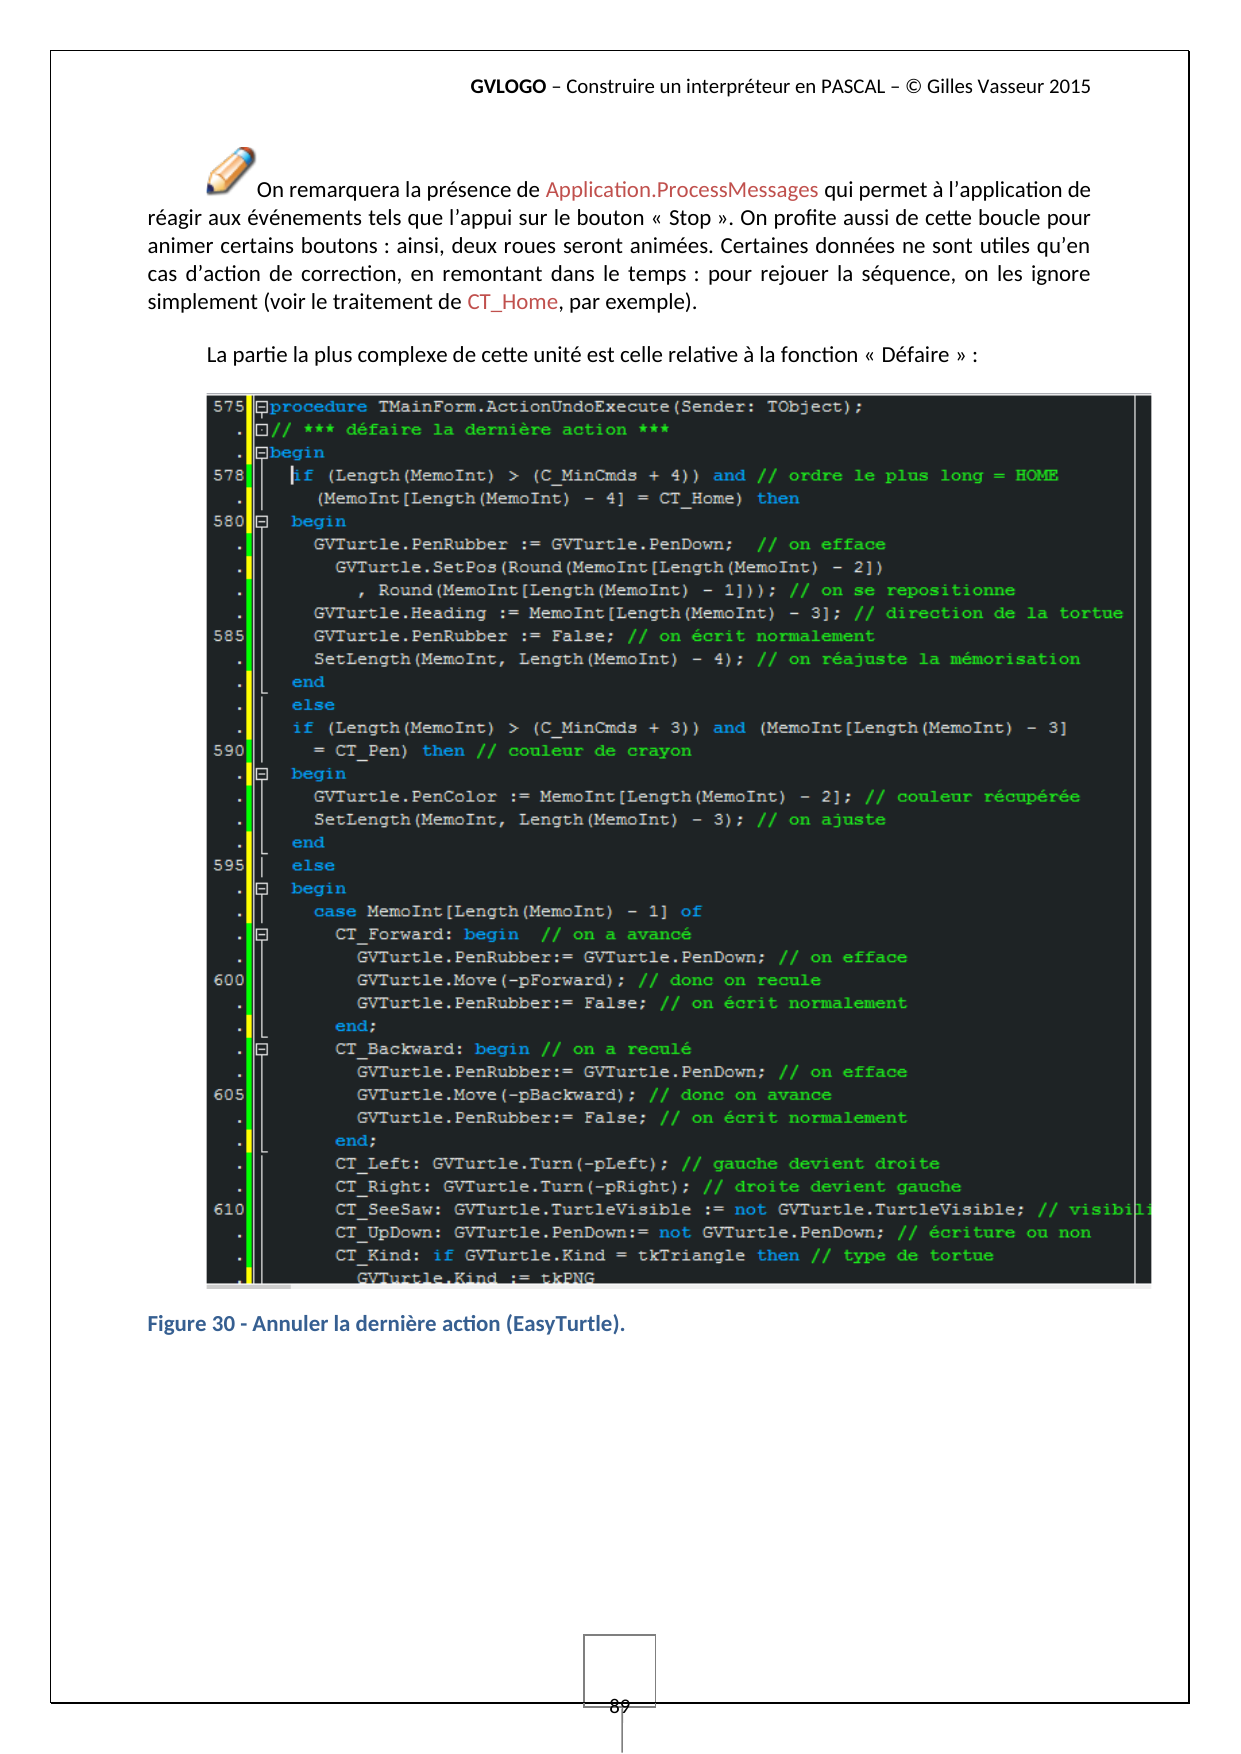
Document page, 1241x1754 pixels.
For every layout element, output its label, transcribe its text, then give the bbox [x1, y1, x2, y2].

picture [206, 147, 257, 198]
text On remarquera la présence de Application.ProcessMessages qui permet à l’application de réagir aux événements tels que l’appui sur le bouton « Stop ». On profite aussi de cette boucle pour animer certains boutons : ainsi, deux roues seront animées. Certaines données ne sont utiles qu’en cas d’action de correction, en remontant dans le temps : pour rejouer la séquence, on les ignore simplement (voir le traitement de CT_Home, par exemple). [147, 148, 1092, 315]
picture [206, 393, 1152, 1289]
text La partie la plus complexe de cette unité est celle relative à la fonction « Défaire » : [147, 340, 1092, 368]
